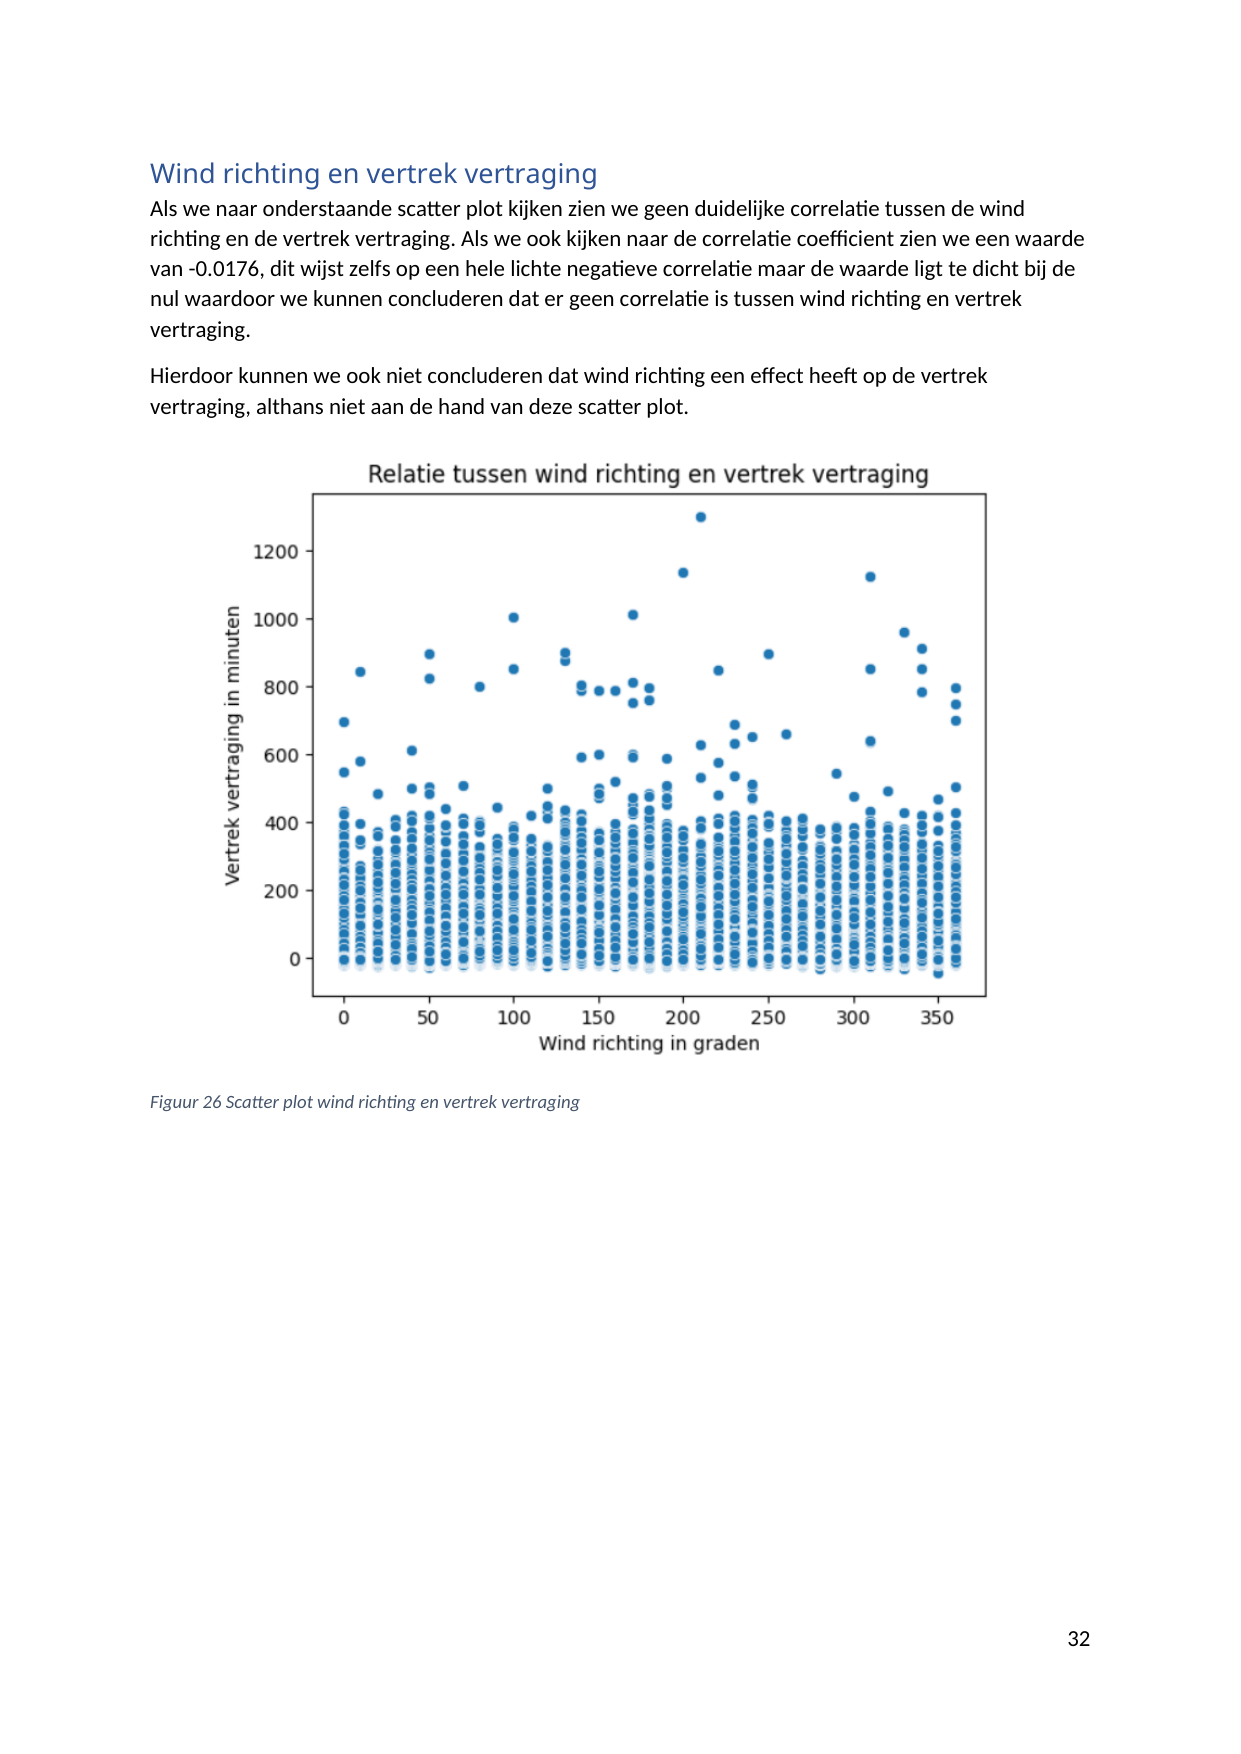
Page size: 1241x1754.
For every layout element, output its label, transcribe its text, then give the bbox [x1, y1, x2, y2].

picture [150, 438, 1091, 1071]
subtitle Wind richting en vertrek vertraging [150, 154, 1090, 191]
text Hierdoor kunnen we ook niet concluderen dat wind richting een effect heeft op de vertrek vertraging, althans niet aan de hand van deze scatter plot. [150, 362, 1090, 420]
text Als we naar onderstaande scatter plot kijken zien we geen duidelijke correlatie tussen de wind richting en de vertrek vertraging. Als we ook kijken naar de correlatie coefficient zien we een waarde van -0.0176, dit wijst zelfs op een hele lichte negatieve correlatie maar de waarde ligt te dicht bij de nul waardoor we kunnen concluderen dat er geen correlatie is tussen wind richting en vertrek vertraging. [150, 194, 1090, 343]
text Figuur 26 Scatter plot wind richting en vertrek vertraging [150, 1090, 1090, 1113]
